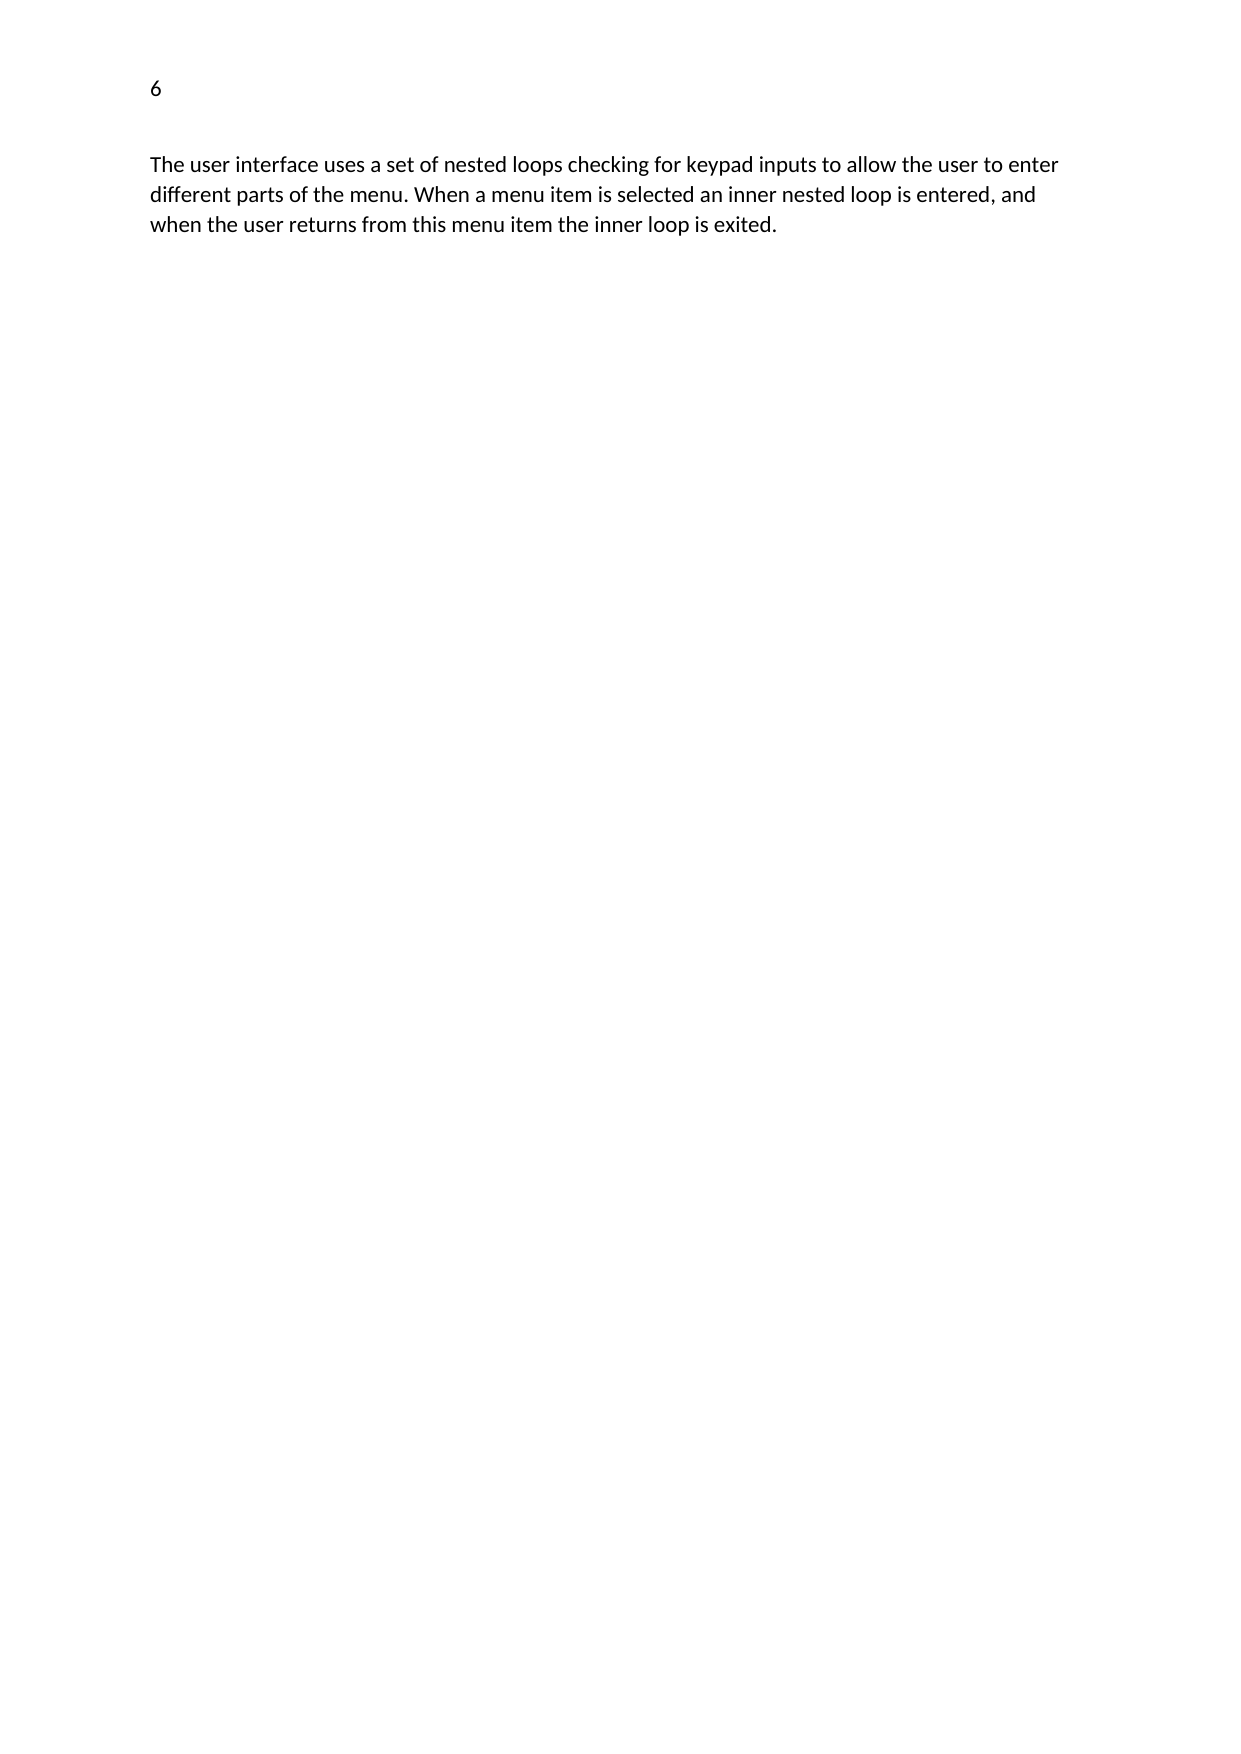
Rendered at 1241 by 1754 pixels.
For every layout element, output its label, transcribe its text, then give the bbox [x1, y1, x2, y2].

text The user interface uses a set of nested loops checking for keypad inputs to allow the user to enter different parts of the menu. When a menu item is selected an inner nested loop is entered, and when the user returns from this menu item the inner loop is exited. [150, 150, 1090, 238]
